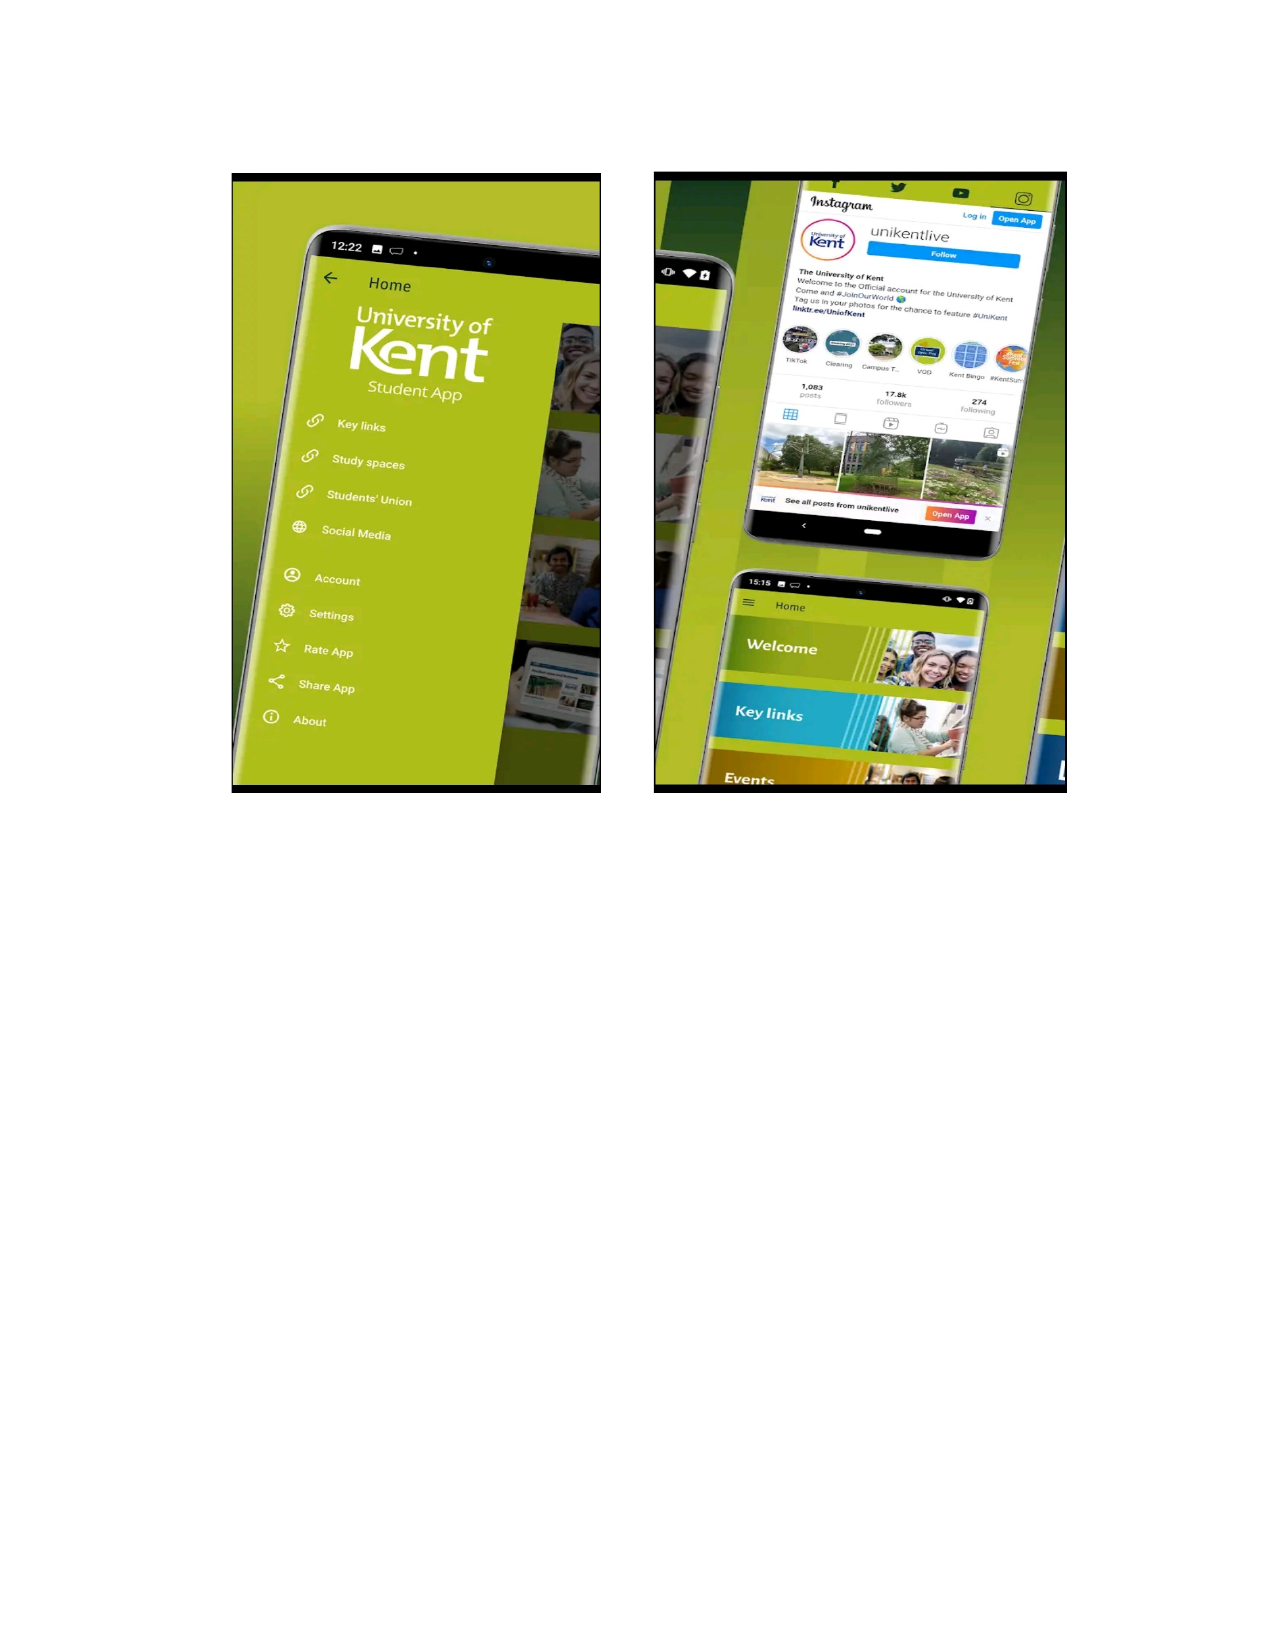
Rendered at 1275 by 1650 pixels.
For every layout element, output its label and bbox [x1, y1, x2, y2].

picture [653, 150, 1067, 793]
picture [231, 151, 601, 793]
